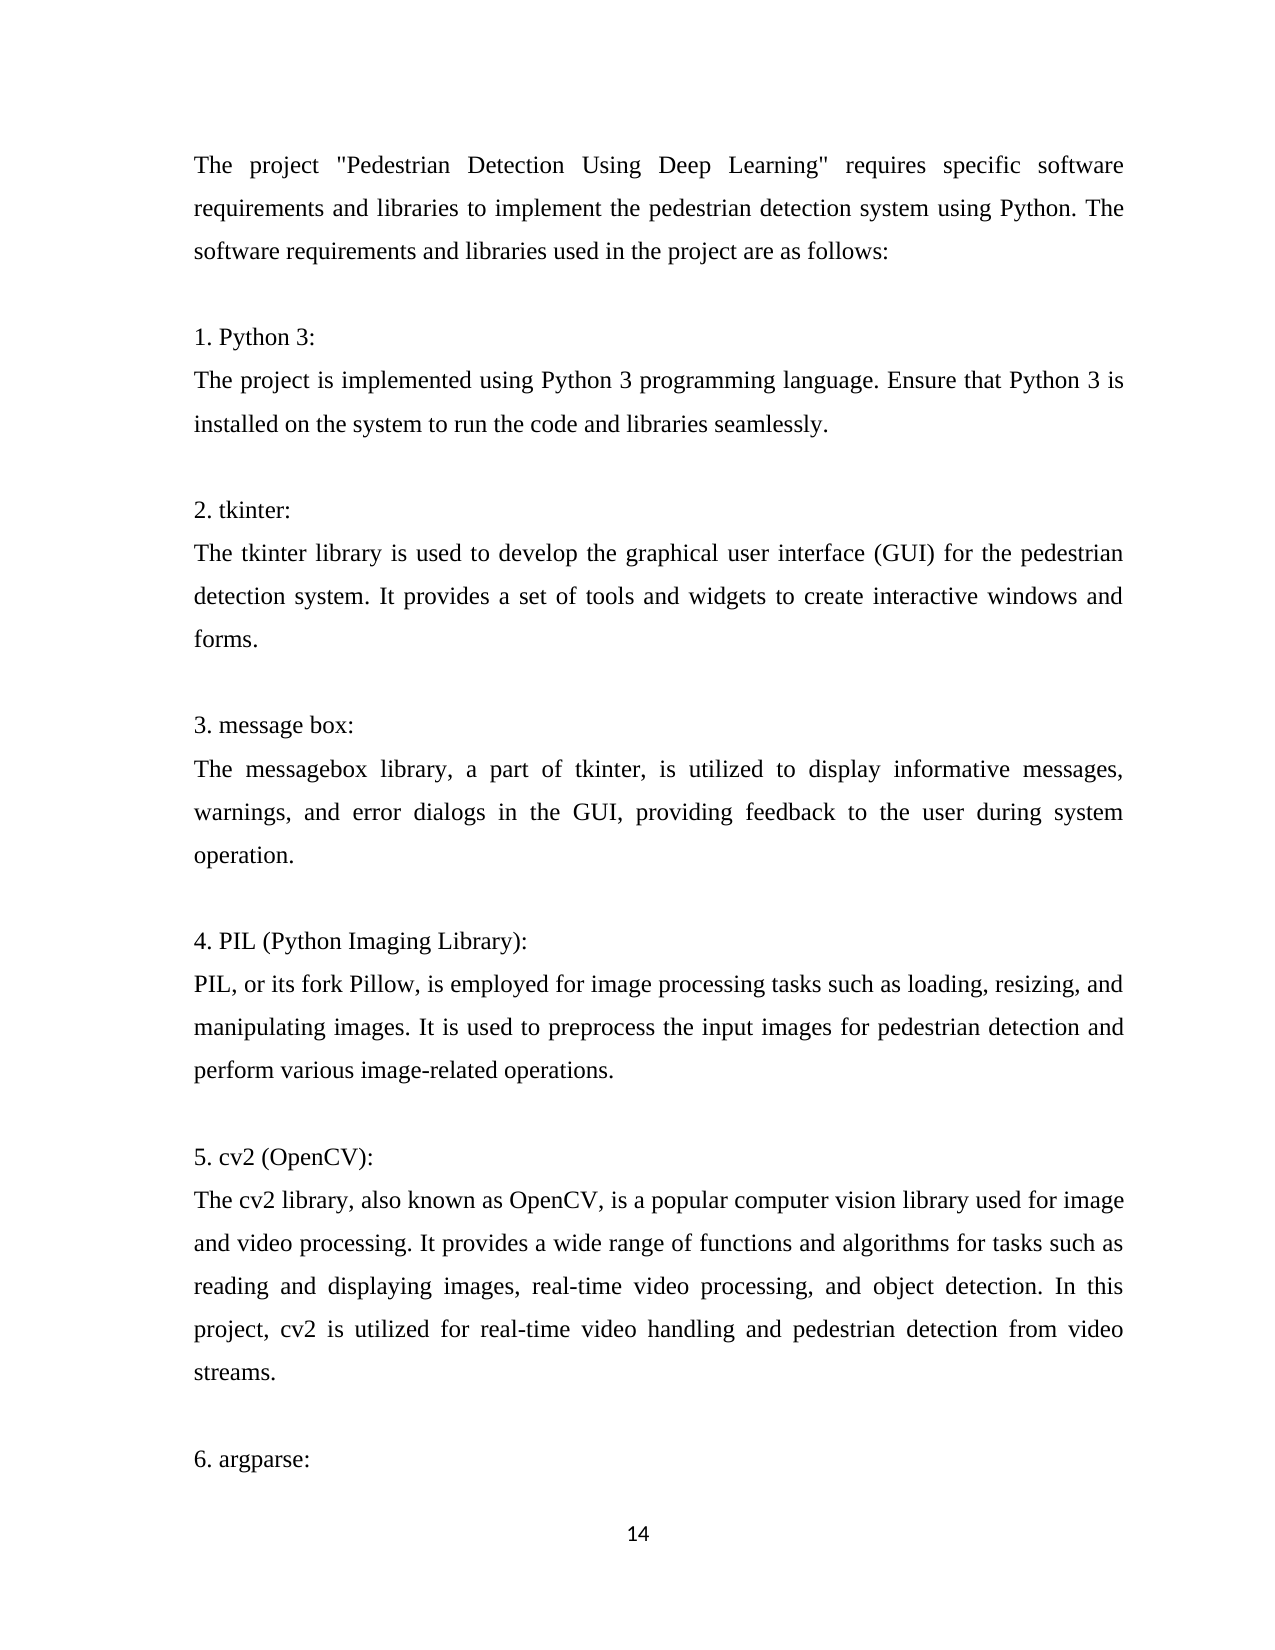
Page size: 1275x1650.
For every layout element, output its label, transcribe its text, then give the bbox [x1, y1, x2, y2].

list The tkinter library is used to develop the graphical user interface (GUI) for the pedestrian detection system. It provides a set of tools and widgets to create interactive windows and forms. [194, 538, 1125, 653]
list 3. message box: [194, 711, 1125, 739]
list PIL, or its fork Pillow, is employed for image processing tasks such as loading, resizing, and manipulating images. It is used to preprocess the input images for pedestrian detection and perform various image-related operations. [194, 969, 1125, 1084]
list The messagebox library, a part of tkinter, is utilized to display informative messages, warnings, and error dialogs in the GUI, providing feedback to the user during system operation. [194, 754, 1125, 869]
list The project "Pedestrian Detection Using Deep Learning" requires specific software requirements and libraries to implement the pedestrian detection system using Python. The software requirements and libraries used in the project are as follows: [194, 150, 1125, 265]
list 6. argparse: [194, 1444, 1125, 1472]
list 2. tkinter: [194, 495, 1125, 524]
list The cv2 library, also known as OpenCV, is a popular computer vision library used for image and video processing. It provides a wide range of functions and algorithms for tasks such as reading and displaying images, real-time video processing, and object detection. In this project, cv2 is utilized for real-time video handling and pedestrian detection from video streams. [194, 1185, 1125, 1386]
list The project is implemented using Python 3 programming language. Ensure that Python 3 is installed on the system to run the code and libraries seamlessly. [194, 366, 1125, 437]
list 5. cv2 (OpenCV): [194, 1142, 1125, 1171]
list 1. Python 3: [194, 322, 1125, 351]
list 4. PIL (Python Imaging Library): [194, 926, 1125, 955]
